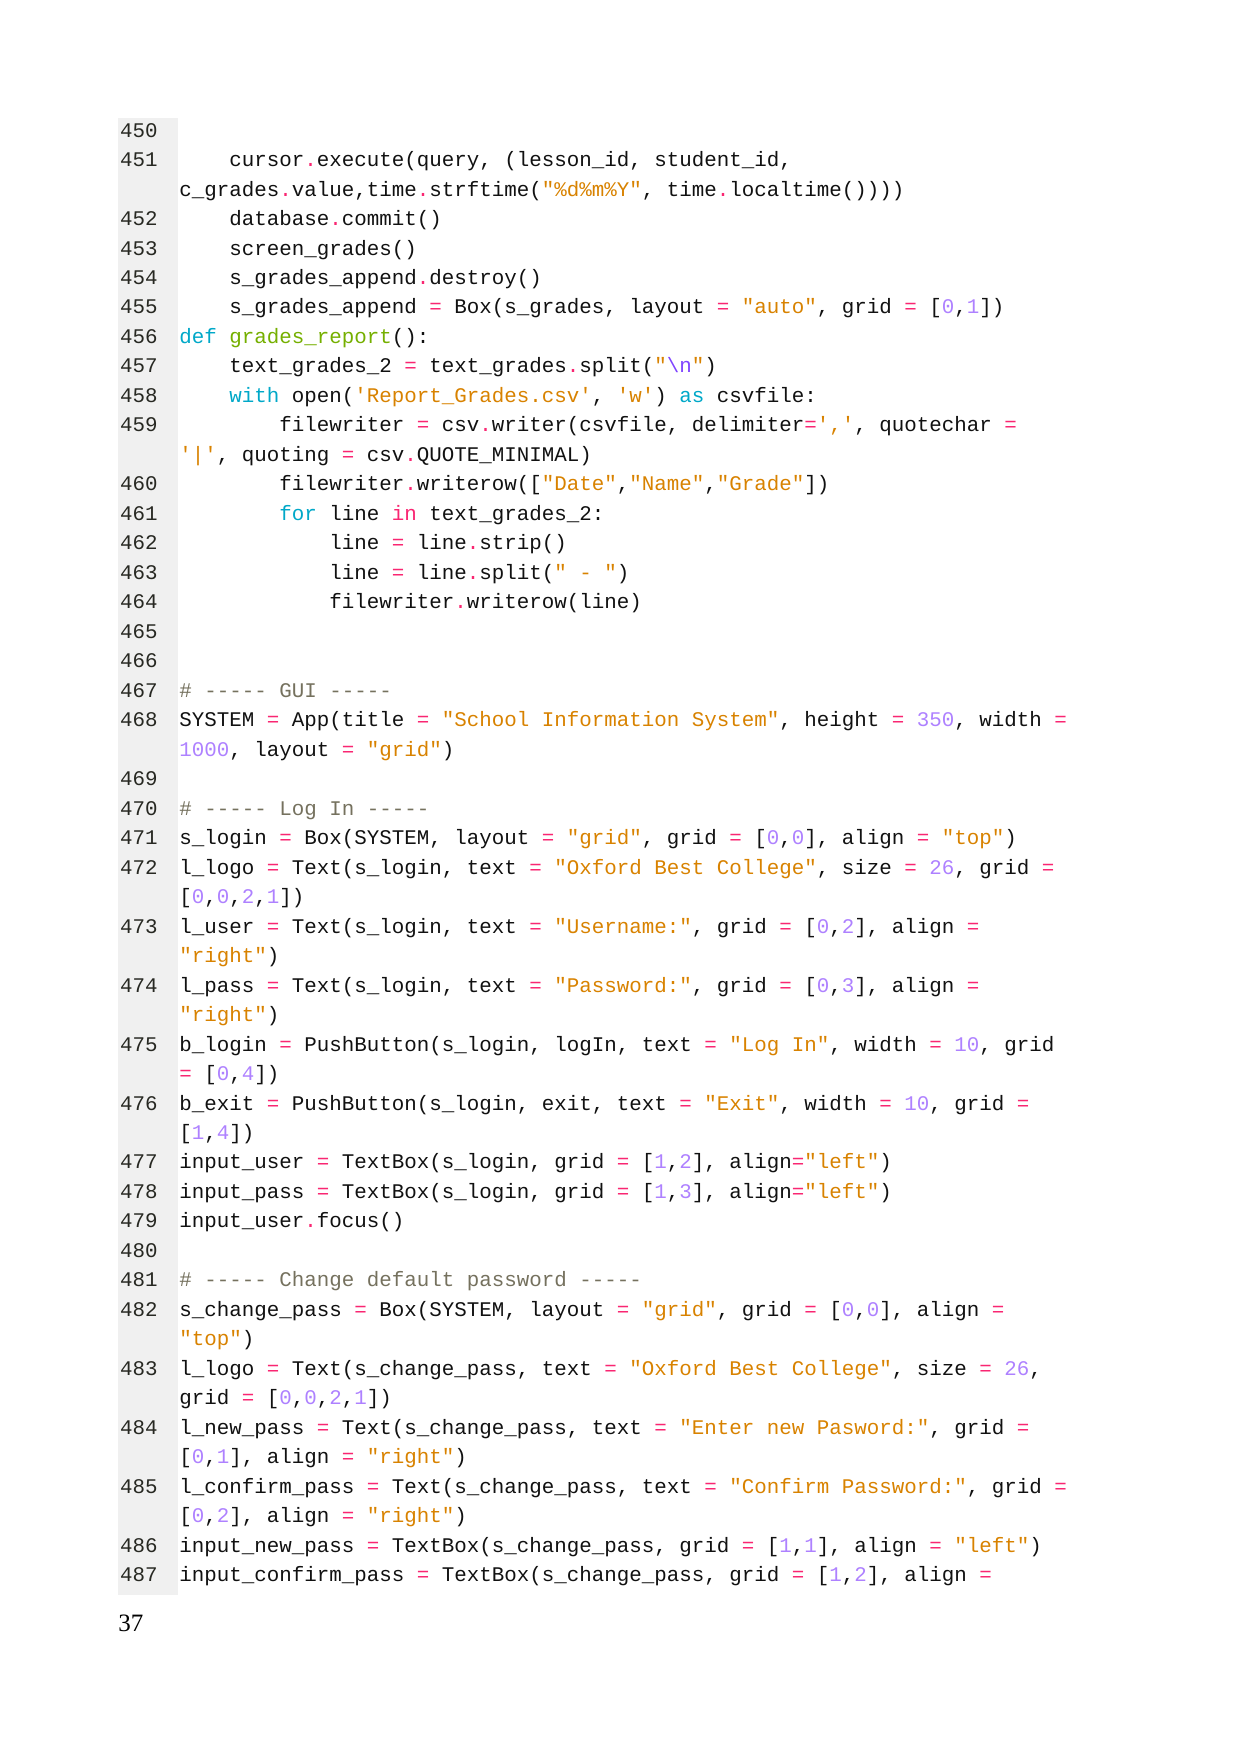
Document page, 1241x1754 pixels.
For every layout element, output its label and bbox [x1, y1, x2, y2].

table_header [178, 118, 1078, 1595]
table_header [118, 118, 178, 1595]
